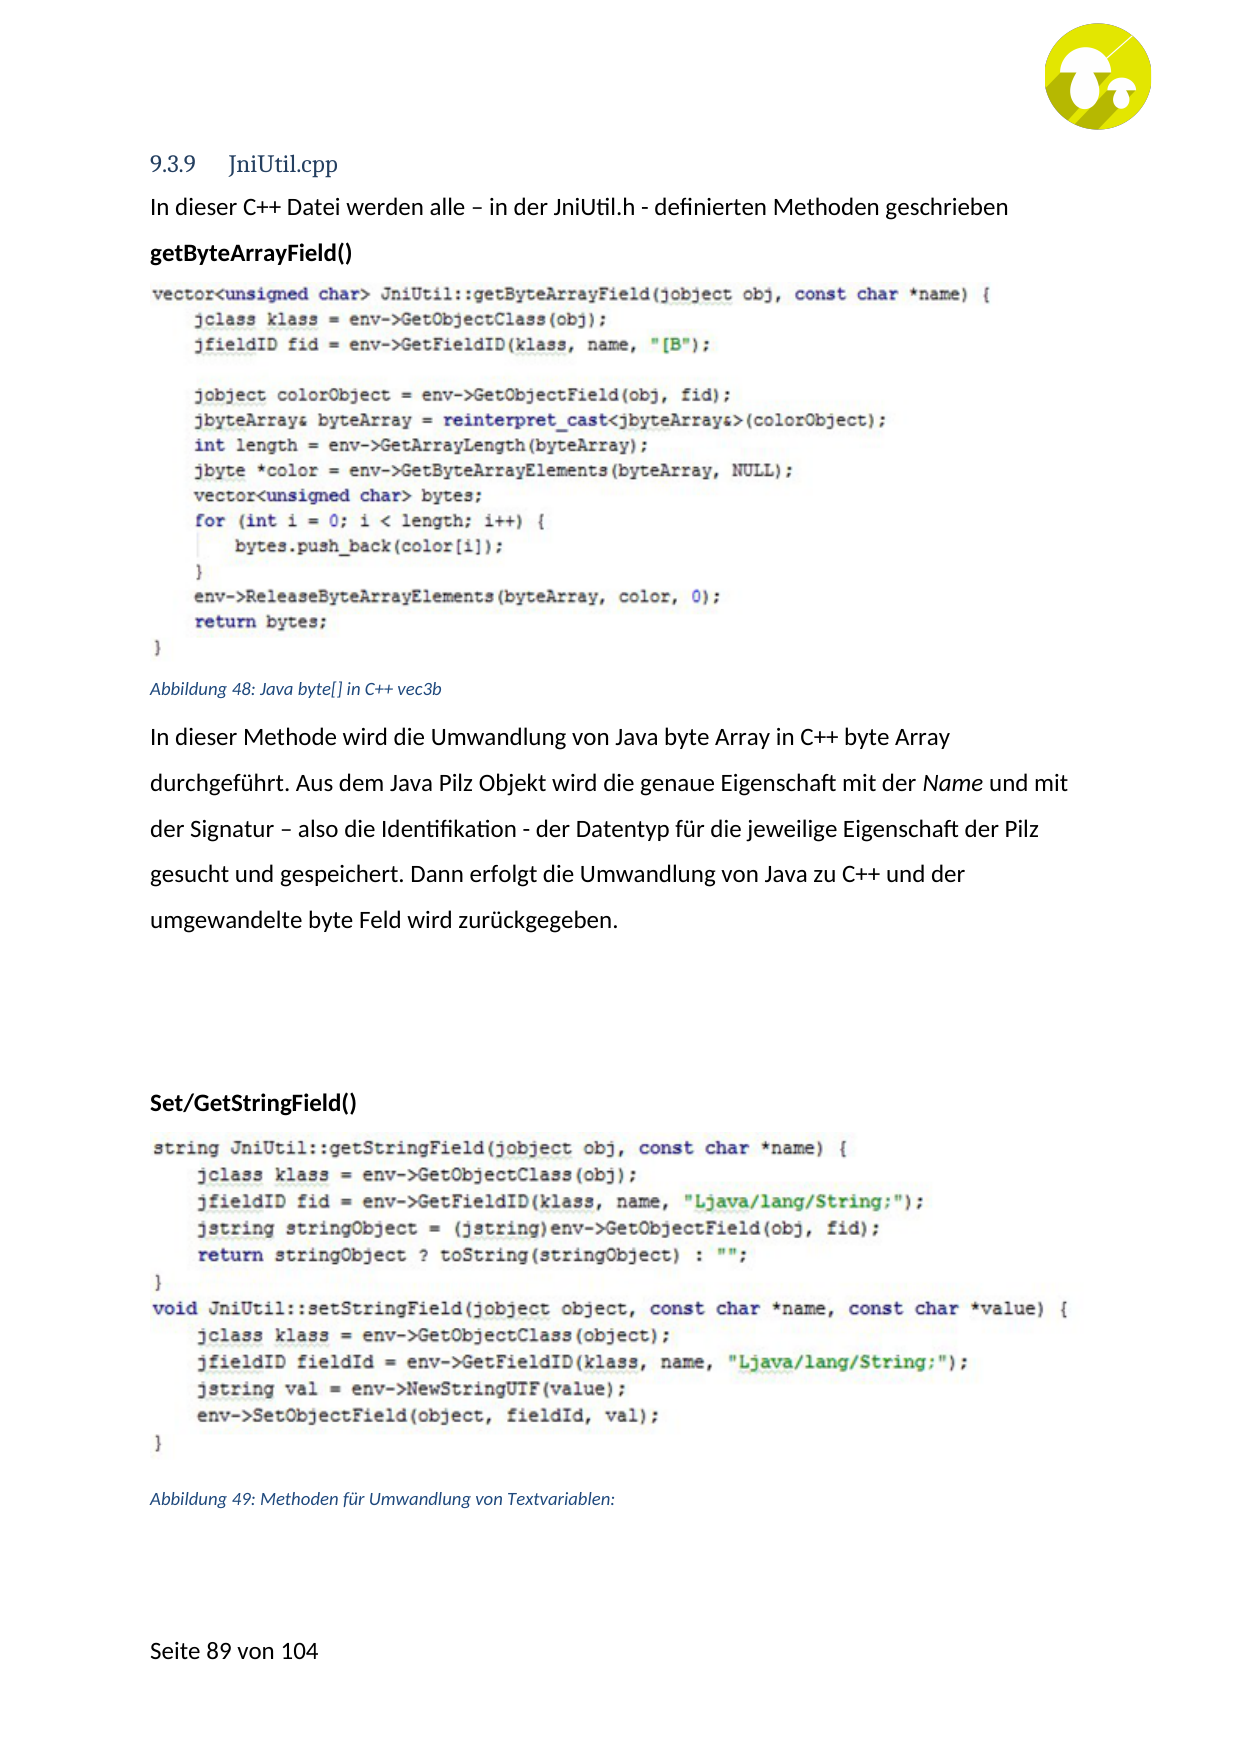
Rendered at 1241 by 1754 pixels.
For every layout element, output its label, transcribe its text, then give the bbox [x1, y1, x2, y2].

picture [150, 282, 999, 663]
text In dieser C++ Datei werden alle – in der JniUtil.h - definierten Methoden geschrieben [150, 191, 1090, 222]
picture [1045, 23, 1152, 130]
text Abbildung 48: Java byte[] in C++ vec3b [150, 678, 1090, 701]
text Set/GetStringField() [150, 1087, 1090, 1118]
text In dieser Methode wird die Umwandlung von Java byte Array in C++ byte Array durchgeführt. Aus dem Java Pilz Objekt wird die genaue Eigenschaft mit der Name und mit der Signatur – also die Identifikation - der Datentyp für die jeweilige Eigenschaft der Pilz gesucht und gespeichert. Dann erfolgt die Umwandlung von Java zu C++ und der umgewandelte byte Feld wird zurückgegeben. [150, 721, 1090, 935]
subtitle JniUtil.cpp [150, 150, 1090, 179]
text getByteArrayField() [150, 237, 1090, 267]
text Abbildung 49: Methoden für Umwandlung von Textvariablen: [150, 1487, 1090, 1510]
picture [150, 1132, 1089, 1472]
